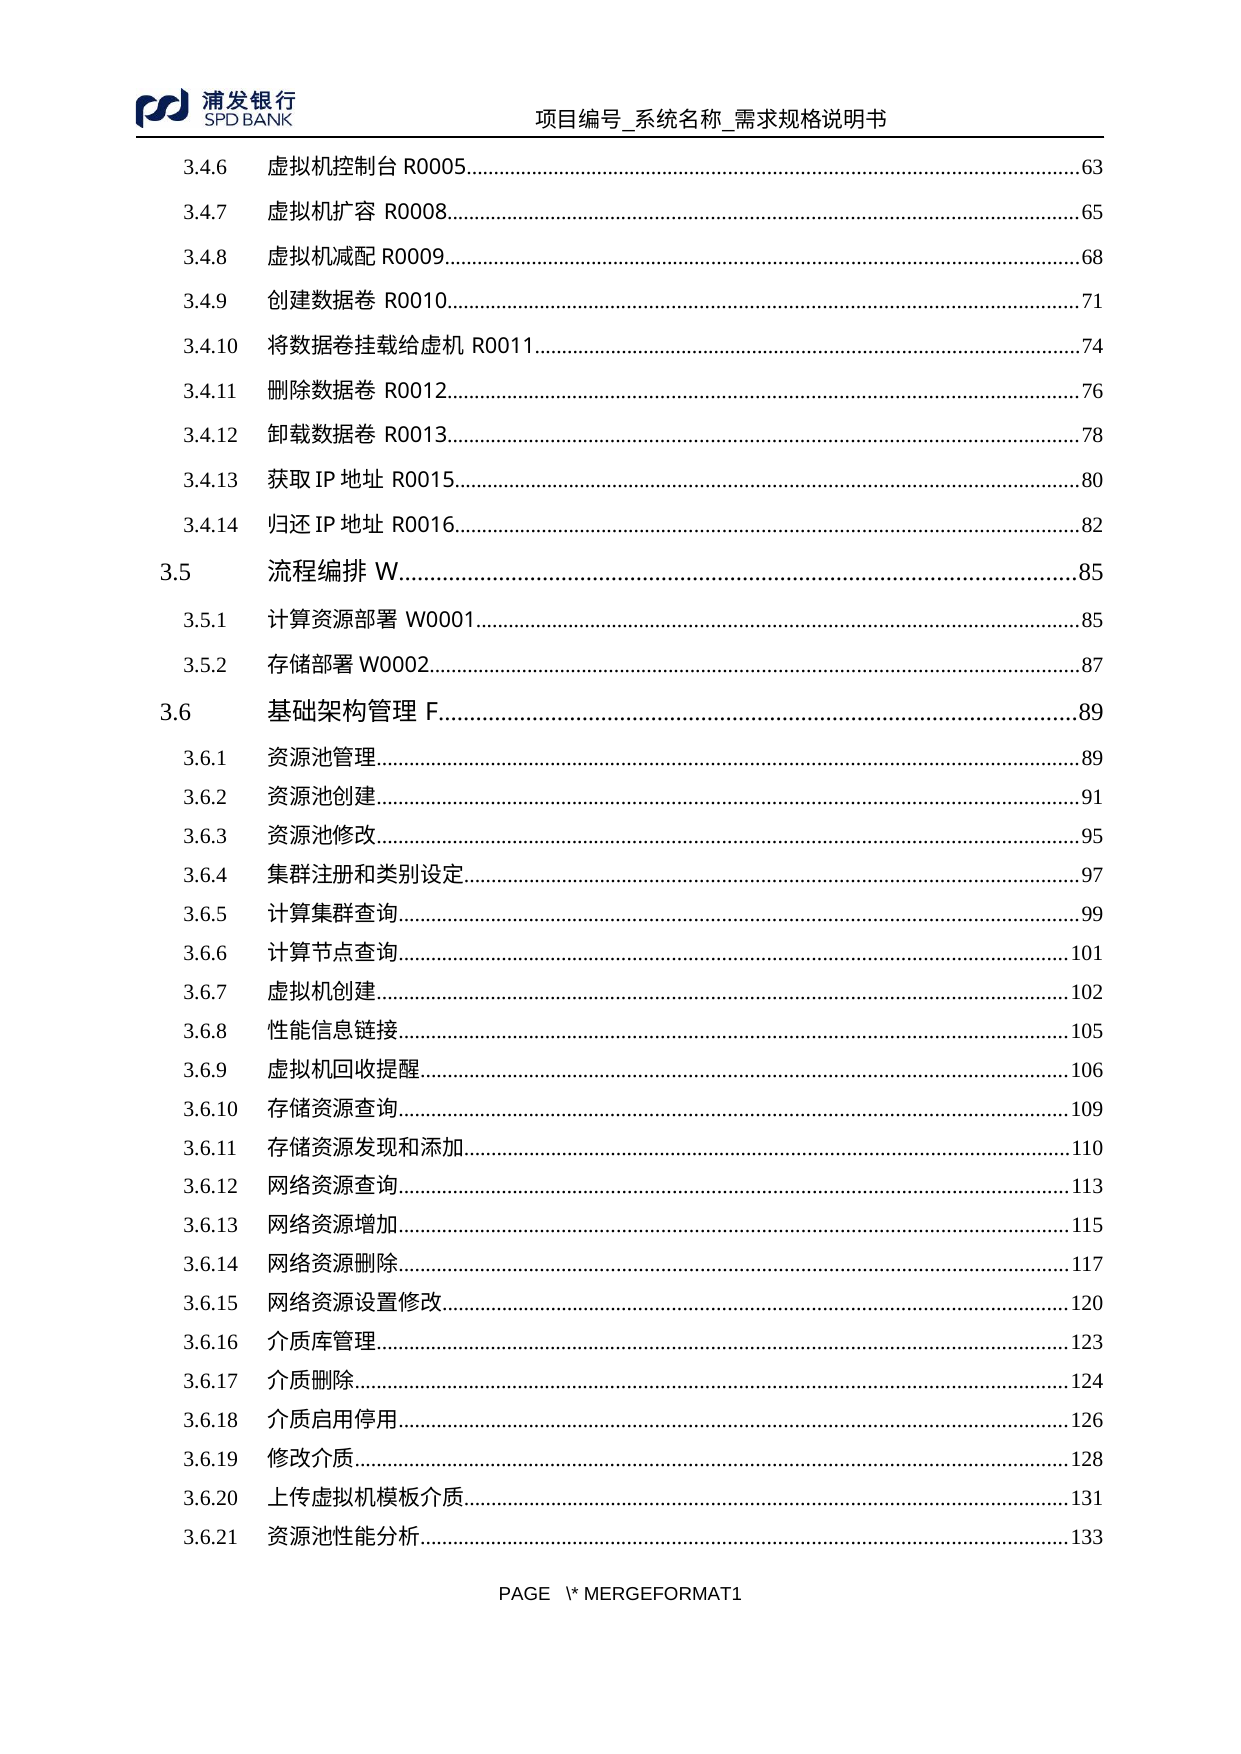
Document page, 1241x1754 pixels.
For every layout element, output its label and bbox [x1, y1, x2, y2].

picture [135, 88, 296, 128]
